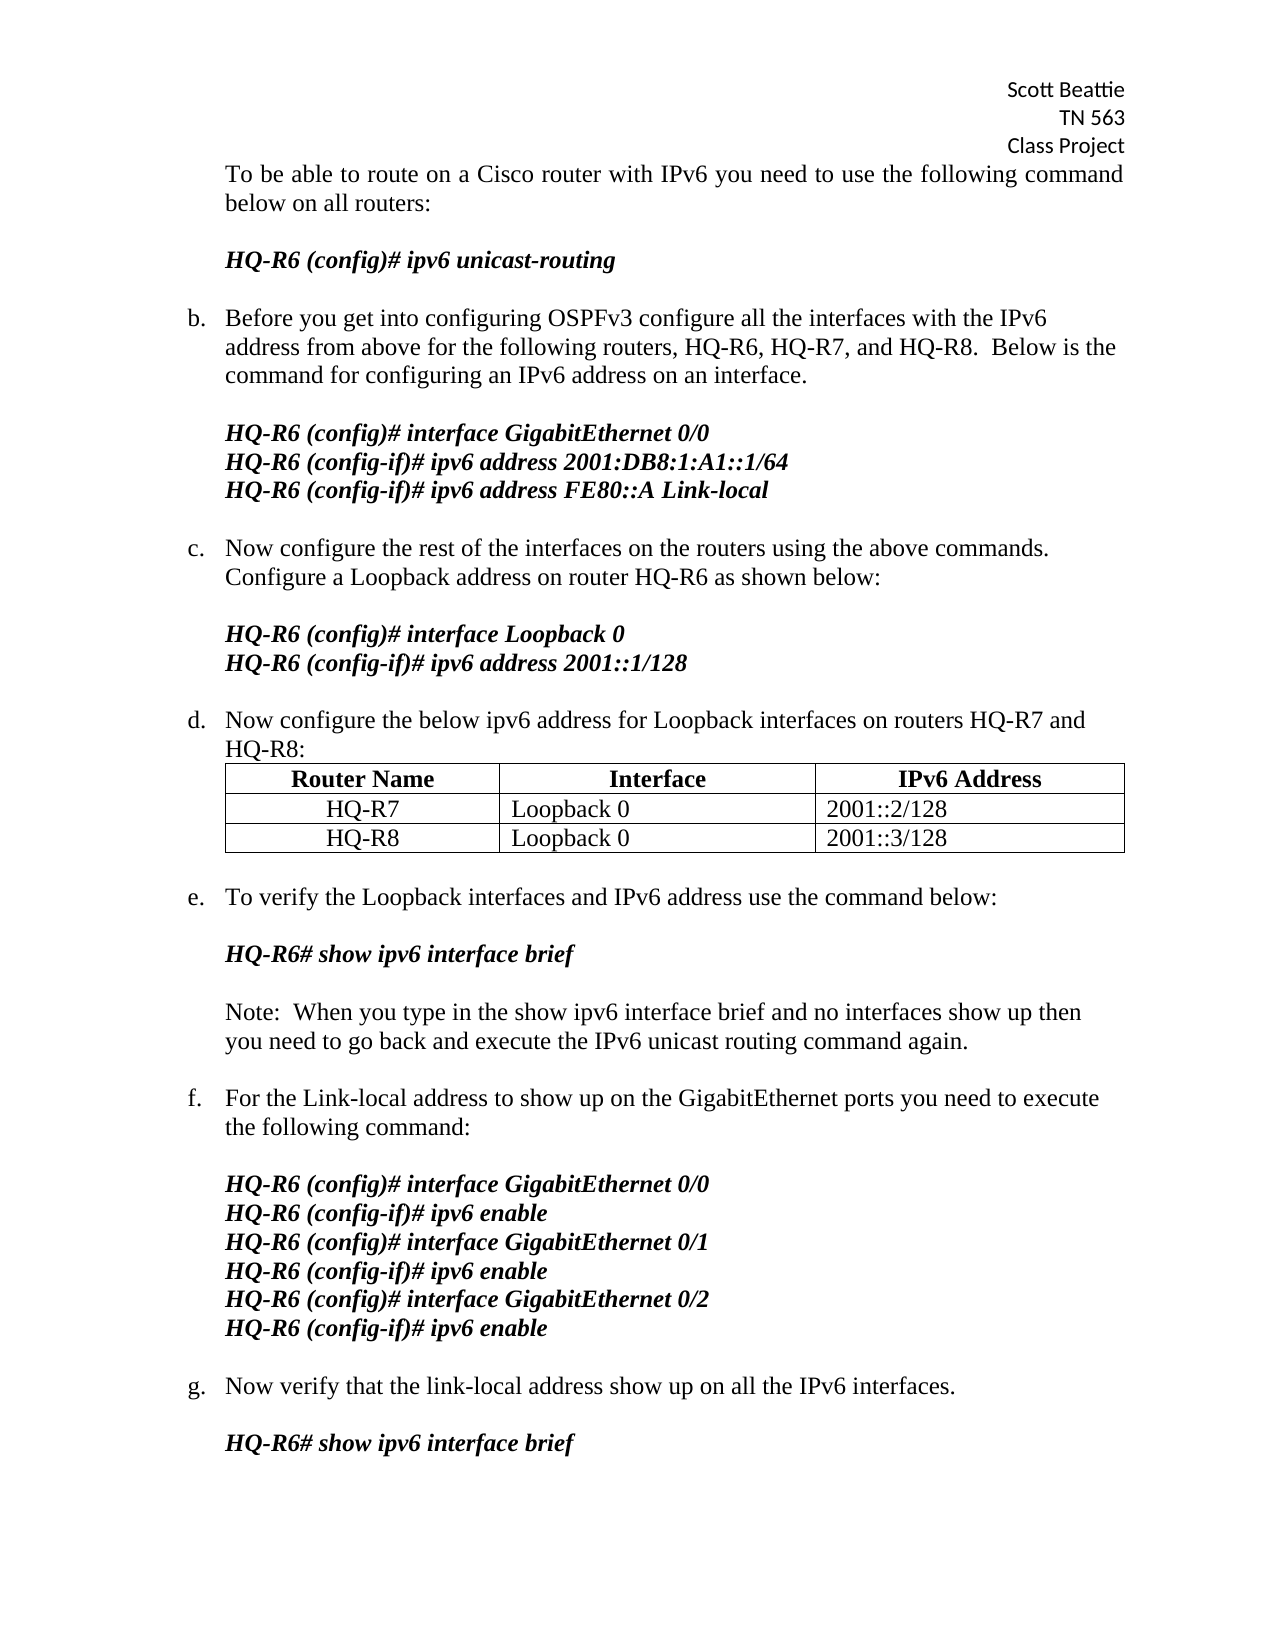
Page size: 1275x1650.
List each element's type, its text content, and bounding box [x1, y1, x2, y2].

text HQ-R6 (config)# ipv6 unicast-routing [150, 245, 1125, 274]
text HQ-R6 (config-if)# ipv6 enable [150, 1198, 1125, 1227]
text HQ-R6# show ipv6 interface brief [150, 1428, 1125, 1457]
table_cell Loopback 0 [500, 794, 815, 822]
list Now configure the below ipv6 address for Loopback interfaces on routers HQ-R7 and [187, 705, 1125, 734]
list To verify the Loopback interfaces and IPv6 address use the command below: [187, 882, 1125, 911]
table_cell HQ-R8 [226, 824, 499, 852]
text HQ-R6# show ipv6 interface brief [150, 939, 1125, 968]
text address from above for the following routers, HQ-R6, HQ-R7, and HQ-R8. Below is the [150, 332, 1125, 360]
list For the Link-local address to show up on the GigabitEthernet ports you need to execute [187, 1083, 1125, 1112]
table_cell HQ-R7 [226, 794, 499, 822]
table_cell 2001::2/128 [816, 794, 1124, 822]
list Now verify that the link-local address show up on all the IPv6 interfaces. [187, 1371, 1125, 1399]
text HQ-R8: [150, 734, 1125, 763]
list Now configure the rest of the interfaces on the routers using the above commands. Configure a Loopback address on router HQ-R6 as shown below: [187, 533, 1125, 590]
text HQ-R6 (config-if)# ipv6 enable [150, 1256, 1125, 1284]
text HQ-R6 (config)# interface GigabitEthernet 0/0 [150, 1169, 1125, 1198]
table_header Router Name [226, 764, 499, 793]
text you need to go back and execute the IPv6 unicast routing command again. [150, 1026, 1125, 1054]
text HQ-R6 (config-if)# ipv6 address FE80::A Link-local [150, 475, 1125, 504]
text Note: When you type in the show ipv6 interface brief and no interfaces show up then [150, 997, 1125, 1026]
text HQ-R6 (config-if)# ipv6 enable [150, 1313, 1125, 1342]
table_cell Loopback 0 [500, 824, 815, 852]
text HQ-R6 (config)# interface Loopback 0 [150, 619, 1125, 648]
list Before you get into configuring OSPFv3 configure all the interfaces with the IPv6 [187, 303, 1125, 332]
text HQ-R6 (config)# interface GigabitEthernet 0/2 [150, 1284, 1125, 1313]
text command for configuring an IPv6 address on an interface. [150, 360, 1125, 389]
text HQ-R6 (config-if)# ipv6 address 2001:DB8:1:A1::1/64 [150, 447, 1125, 475]
table_header Interface [500, 764, 815, 793]
table_header IPv6 Address [816, 764, 1124, 793]
text HQ-R6 (config-if)# ipv6 address 2001::1/128 [150, 648, 1125, 677]
table_cell 2001::3/128 [816, 824, 1124, 852]
list To be able to route on a Cisco router with IPv6 you need to use the following command below on all routers: [225, 159, 1125, 217]
text HQ-R6 (config)# interface GigabitEthernet 0/0 [150, 418, 1125, 447]
text HQ-R6 (config)# interface GigabitEthernet 0/1 [150, 1227, 1125, 1256]
text the following command: [150, 1112, 1125, 1141]
